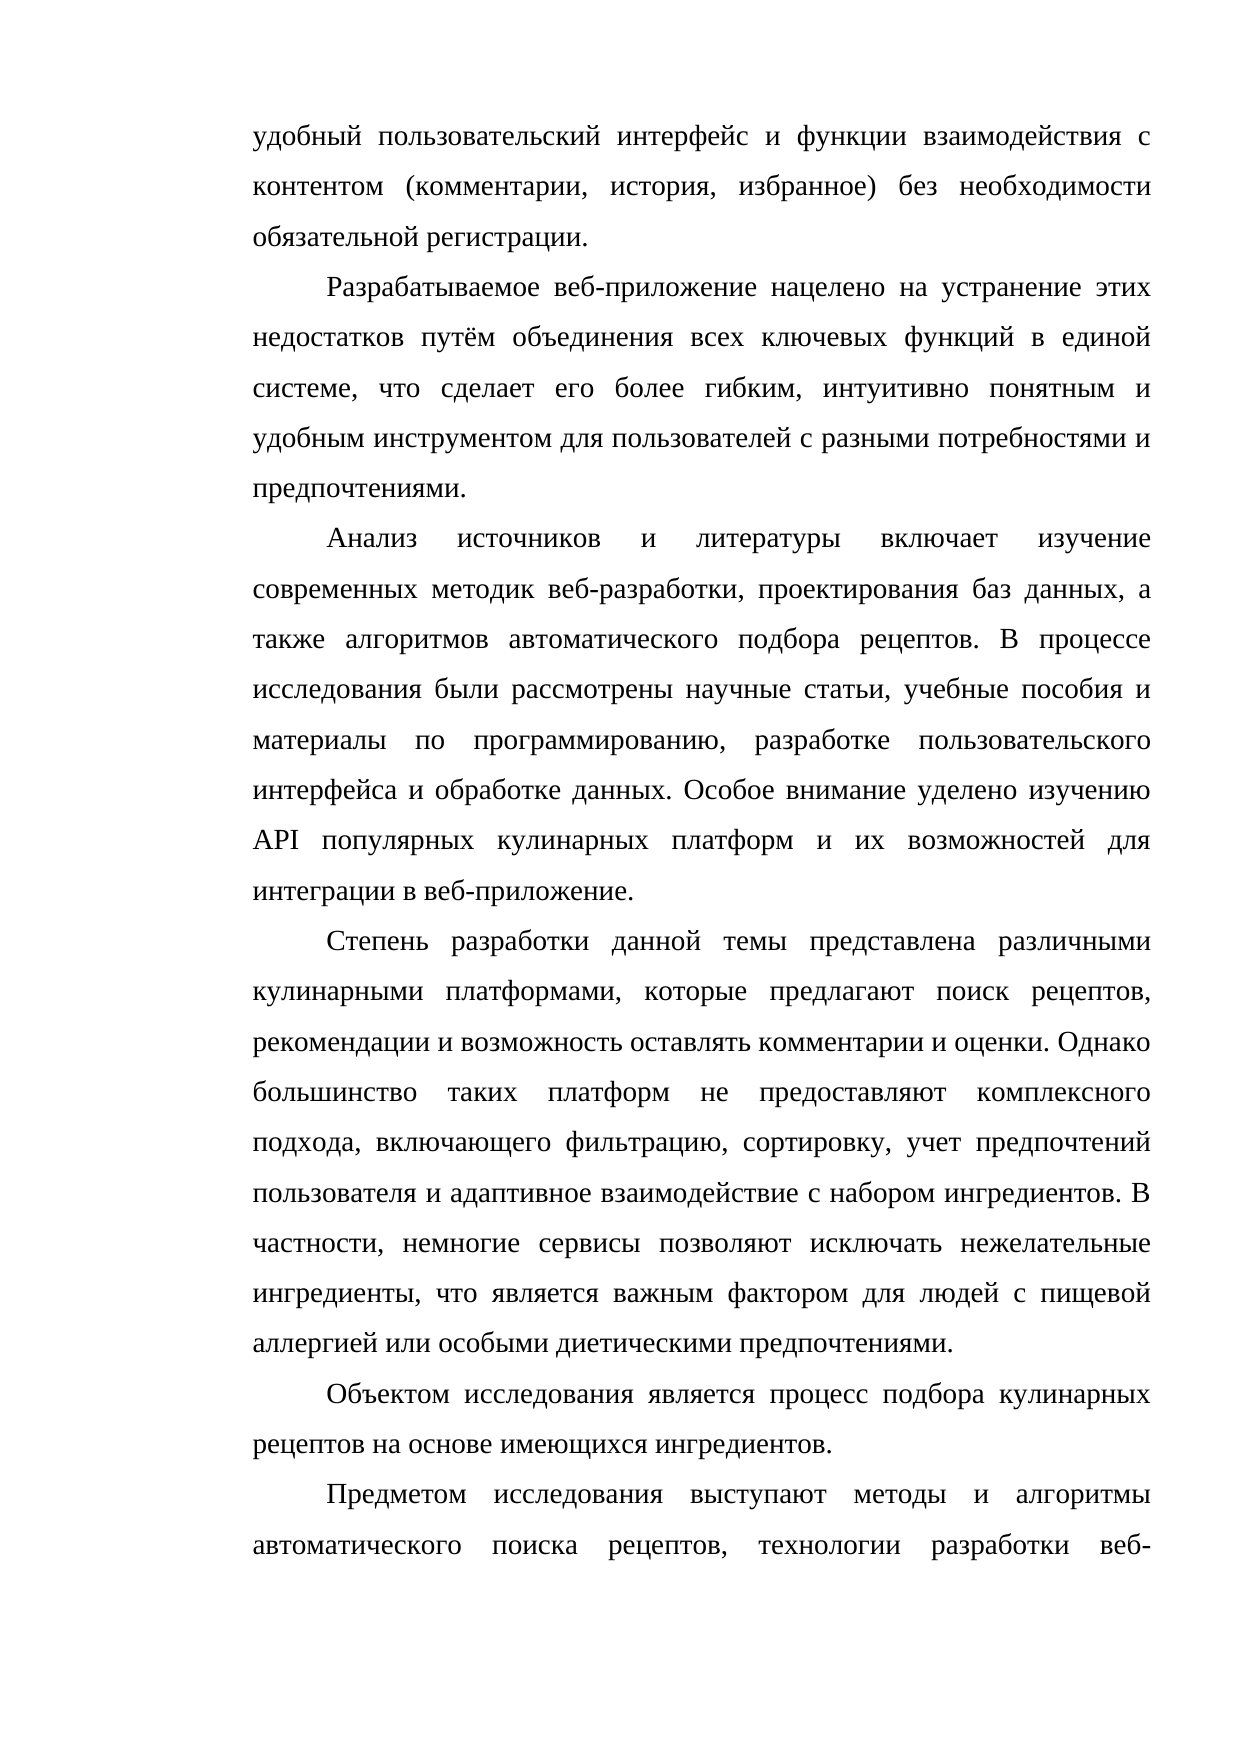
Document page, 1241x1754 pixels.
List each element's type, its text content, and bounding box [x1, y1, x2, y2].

text Объектом исследования является процесс подбора кулинарных рецептов на основе имеющихся ингредиентов. [252, 1376, 1152, 1460]
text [252, 118, 1152, 252]
text Анализ источников и литературы включает изучение современных методик веб-разработки, проектирования баз данных, а также алгоритмов автоматического подбора рецептов. В процессе исследования были рассмотрены научные статьи, учебные пособия и материалы по программированию, разработке пользовательского интерфейса и обработке данных. Особое внимание уделено изучению API популярных кулинарных платформ и их возможностей для интеграции в веб-приложение. [252, 521, 1152, 906]
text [252, 1477, 1152, 1560]
text Степень разработки данной темы представлена различными кулинарными платформами, которые предлагают поиск рецептов, рекомендации и возможность оставлять комментарии и оценки. Однако большинство таких платформ не предоставляют комплексного подхода, включающего фильтрацию, сортировку, учет предпочтений пользователя и адаптивное взаимодействие с набором ингредиентов. В частности, немногие сервисы позволяют исключать нежелательные ингредиенты, что является важным фактором для людей с пищевой аллергией или особыми диетическими предпочтениями. [252, 923, 1152, 1359]
text Разрабатываемое веб-приложение нацелено на устранение этих недостатков путём объединения всех ключевых функций в единой системе, что сделает его более гибким, интуитивно понятным и удобным инструментом для пользователей с разными потребностями и предпочтениями. [252, 269, 1152, 504]
